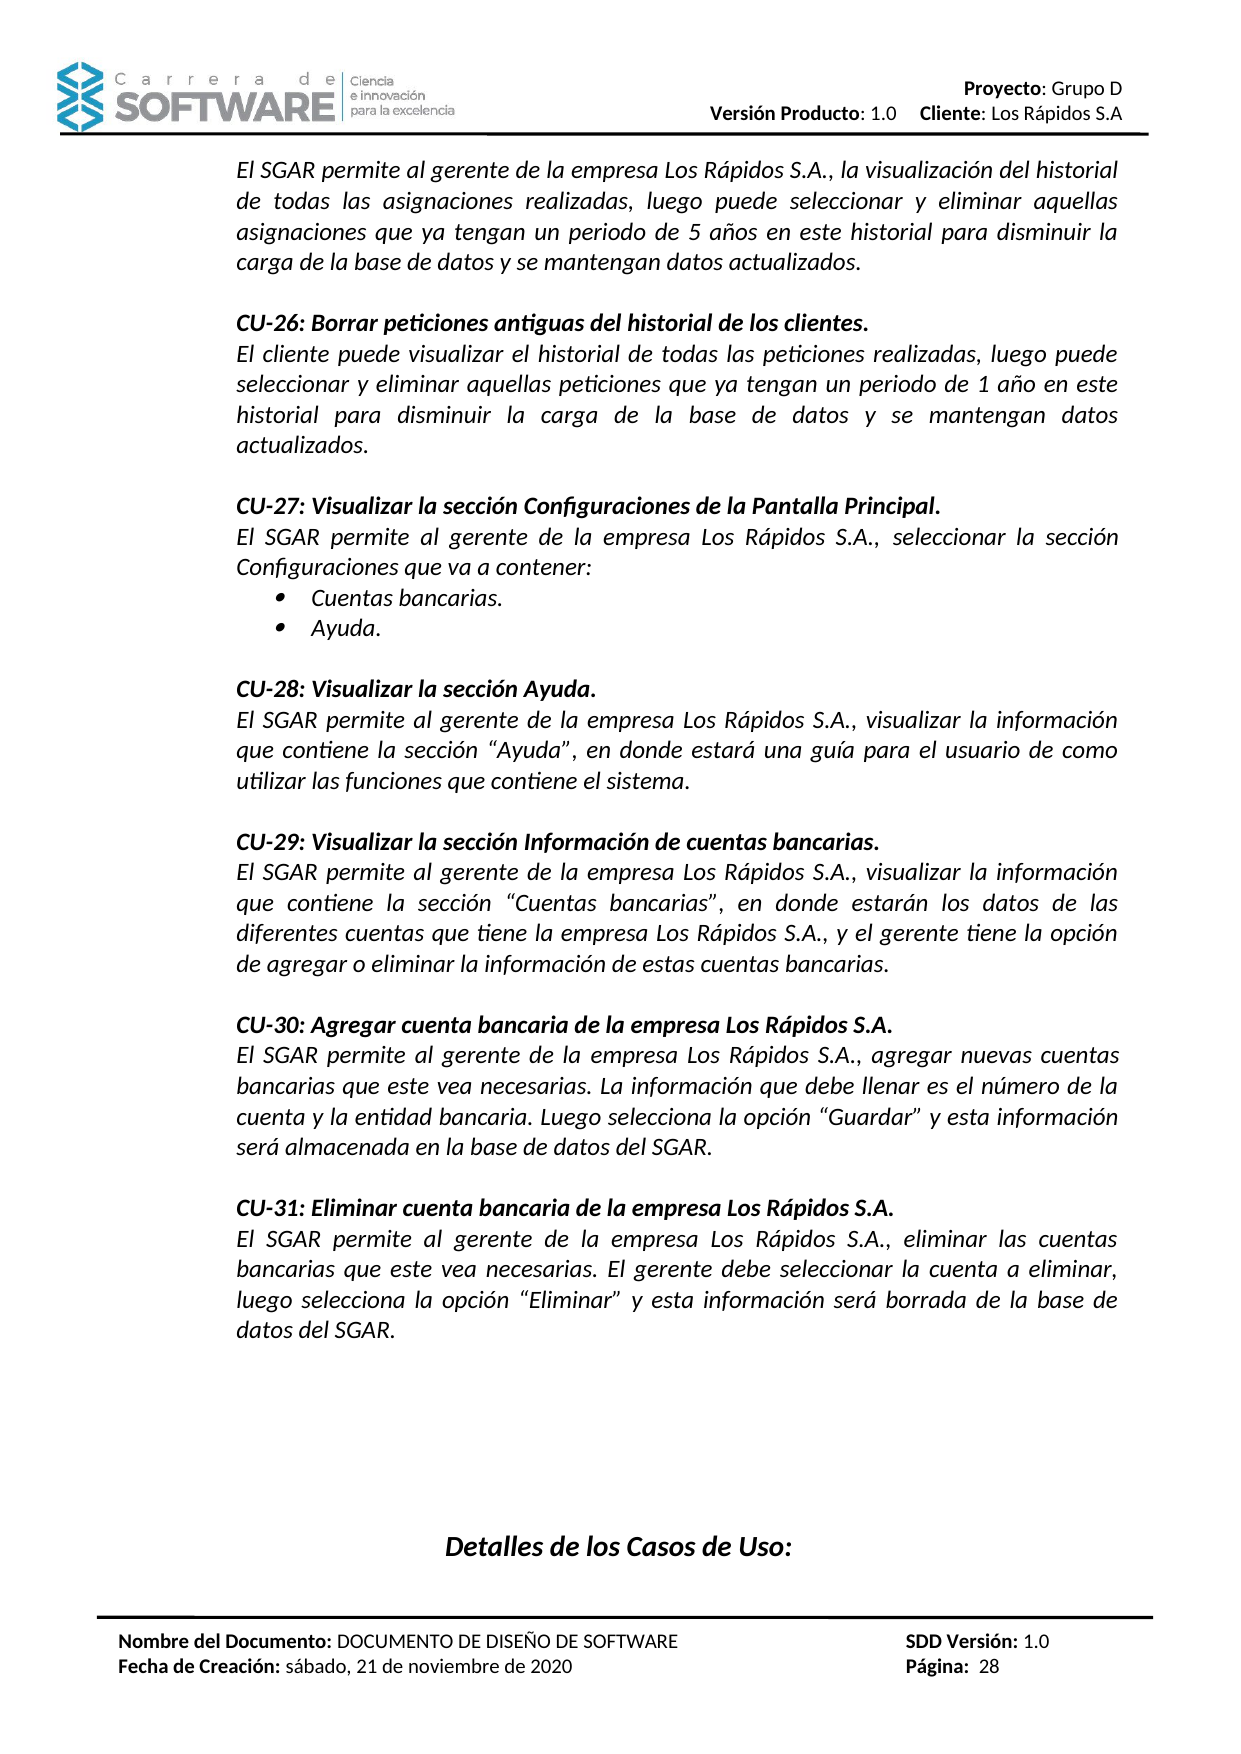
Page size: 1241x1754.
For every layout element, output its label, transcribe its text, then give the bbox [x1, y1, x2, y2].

text El SGAR permite al gerente de la empresa Los Rápidos S.A., visualizar la información que contiene la sección “Cuentas bancarias”, en donde estarán los datos de las diferentes cuentas que tiene la empresa Los Rápidos S.A., y el gerente tiene la opción de agregar o eliminar la información de estas cuentas bancarias. [236, 857, 1122, 979]
text El cliente puede visualizar el historial de todas las peticiones realizadas, luego puede seleccionar y eliminar aquellas peticiones que ya tengan un periodo de 1 año en este historial para disminuir la carga de la base de datos y se mantengan datos actualizados. [236, 338, 1122, 460]
text El SGAR permite al gerente de la empresa Los Rápidos S.A., la visualización del historial de todas las asignaciones realizadas, luego puede seleccionar y eliminar aquellas asignaciones que ya tengan un periodo de 5 años en este historial para disminuir la carga de la base de datos y se mantengan datos actualizados. [236, 154, 1122, 277]
text CU-28: Visualizar la sección Ayuda. [236, 673, 1122, 704]
text El SGAR permite al gerente de la empresa Los Rápidos S.A., agregar nuevas cuentas bancarias que este vea necesarias. La información que debe llenar es el número de la cuenta y la entidad bancaria. Luego selecciona la opción “Guardar” y esta información será almacenada en la base de datos del SGAR. [236, 1040, 1122, 1162]
picture [46, 46, 461, 154]
text CU-31: Eliminar cuenta bancaria de la empresa Los Rápidos S.A. [236, 1192, 1122, 1223]
list Ayuda. [274, 612, 1122, 643]
text CU-26: Borrar peticiones antiguas del historial de los clientes. [236, 307, 1122, 338]
text El SGAR permite al gerente de la empresa Los Rápidos S.A., visualizar la información que contiene la sección “Ayuda”, en donde estará una guía para el usuario de como utilizar las funciones que contiene el sistema. [236, 704, 1122, 796]
text CU-30: Agregar cuenta bancaria de la empresa Los Rápidos S.A. [236, 1009, 1122, 1040]
text CU-27: Visualizar la sección Configuraciones de la Pantalla Principal. [236, 490, 1122, 521]
text El SGAR permite al gerente de la empresa Los Rápidos S.A., eliminar las cuentas bancarias que este vea necesarias. El gerente debe seleccionar la cuenta a eliminar, luego selecciona la opción “Eliminar” y esta información será borrada de la base de datos del SGAR. [236, 1223, 1122, 1345]
text El SGAR permite al gerente de la empresa Los Rápidos S.A., seleccionar la sección Configuraciones que va a contener: [236, 521, 1122, 582]
text Detalles de los Casos de Uso: [118, 1528, 1122, 1564]
list Cuentas bancarias. [274, 582, 1122, 612]
text CU-29: Visualizar la sección Información de cuentas bancarias. [236, 826, 1122, 857]
